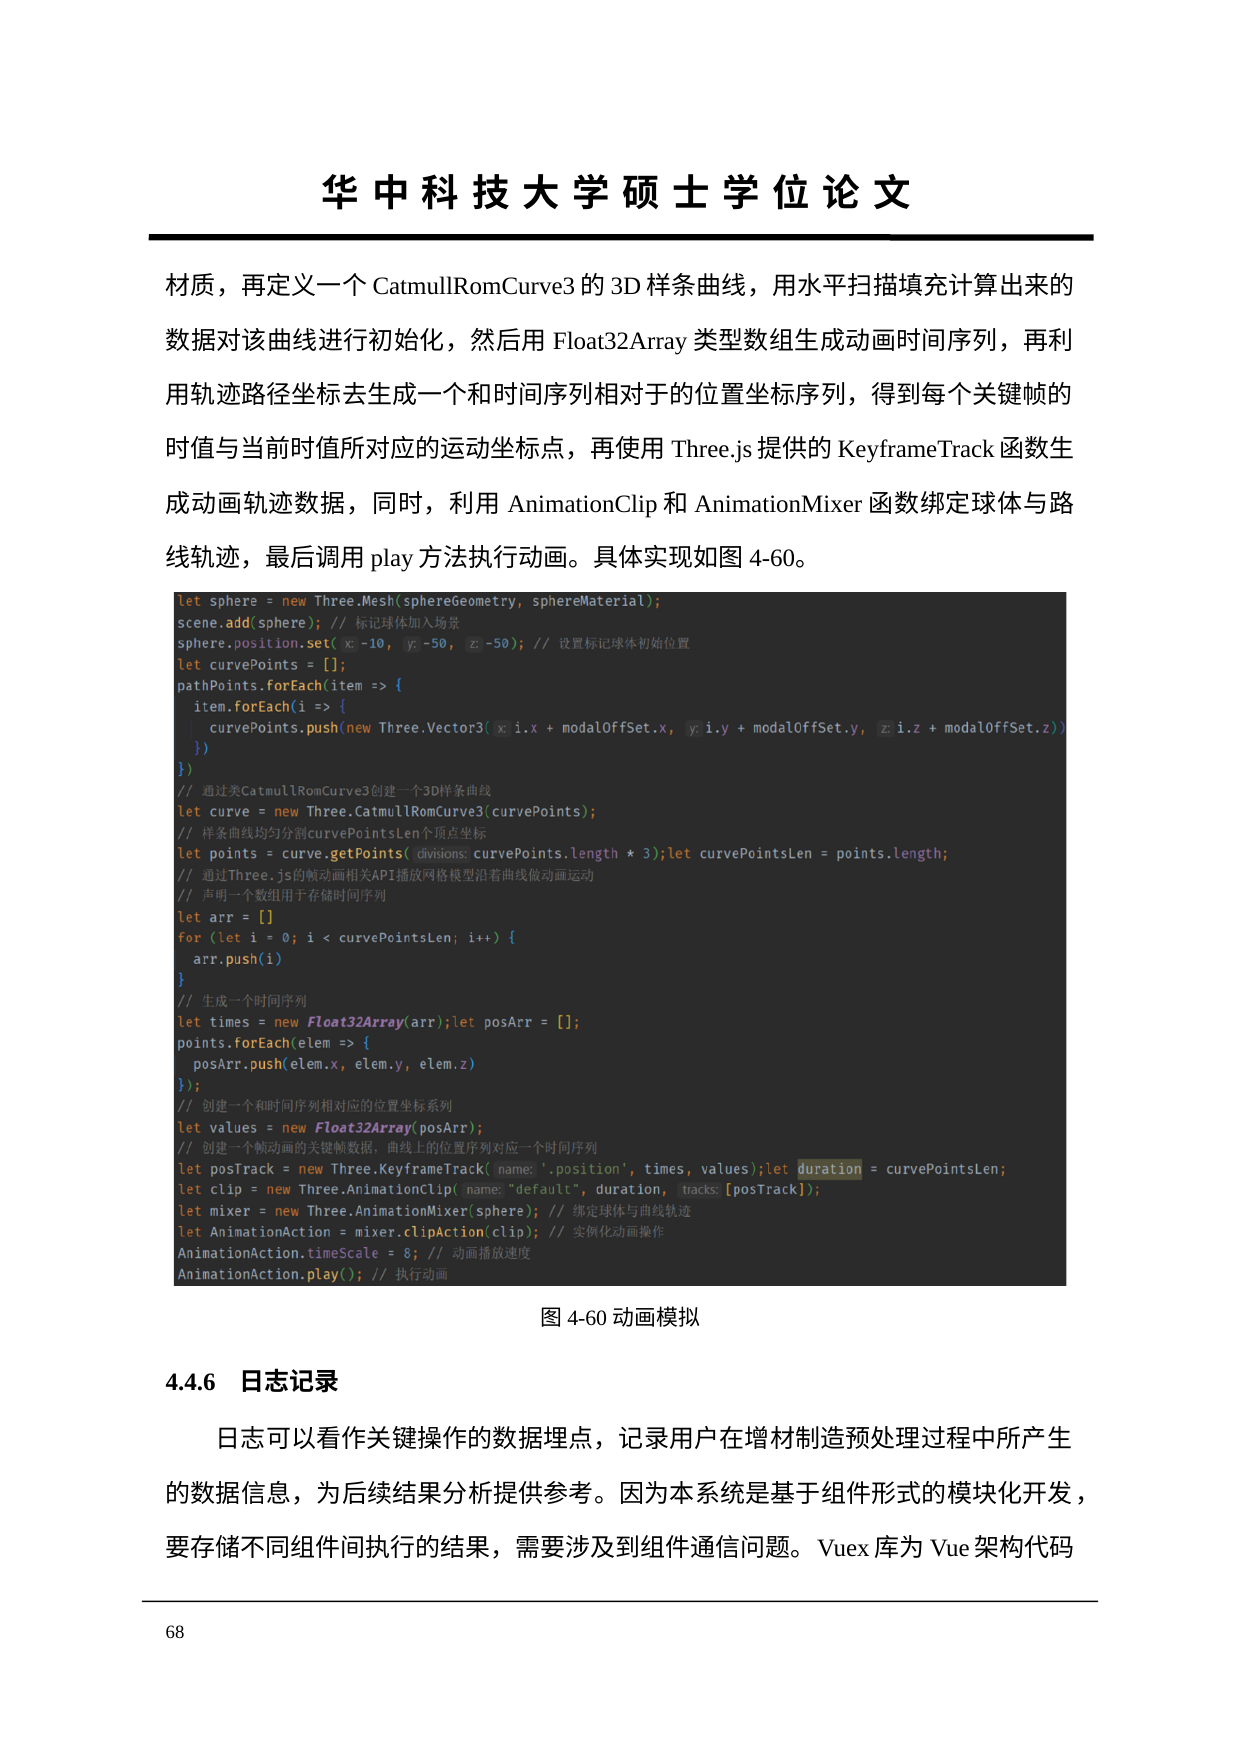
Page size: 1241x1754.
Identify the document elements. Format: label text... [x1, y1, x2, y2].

subtitle 日志记录 [165, 1362, 1075, 1398]
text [165, 1419, 1075, 1564]
picture [173, 592, 1067, 1286]
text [165, 266, 1075, 574]
